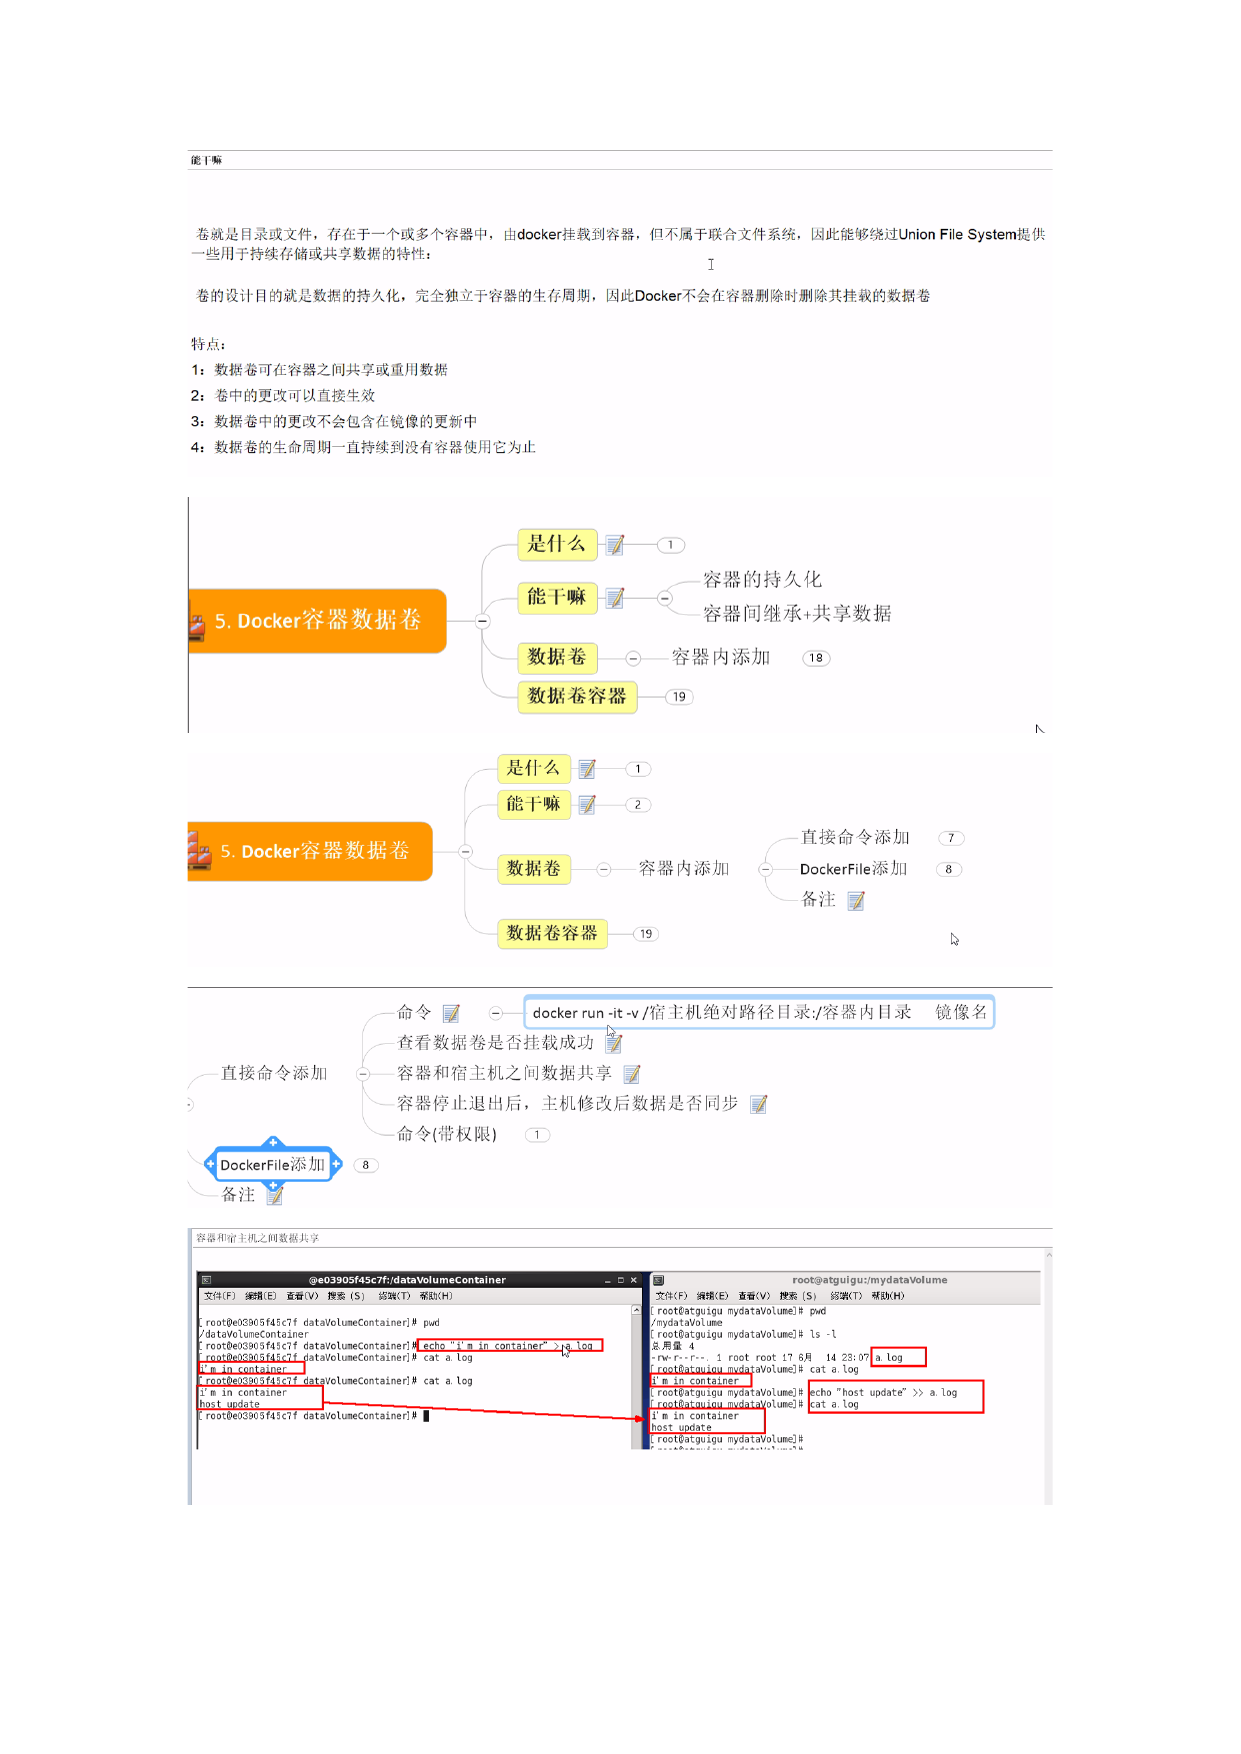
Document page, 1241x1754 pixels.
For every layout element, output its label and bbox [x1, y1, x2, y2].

picture [187, 150, 1053, 477]
picture [187, 753, 1053, 967]
picture [187, 497, 1053, 733]
picture [187, 987, 1053, 1208]
picture [187, 1228, 1053, 1505]
